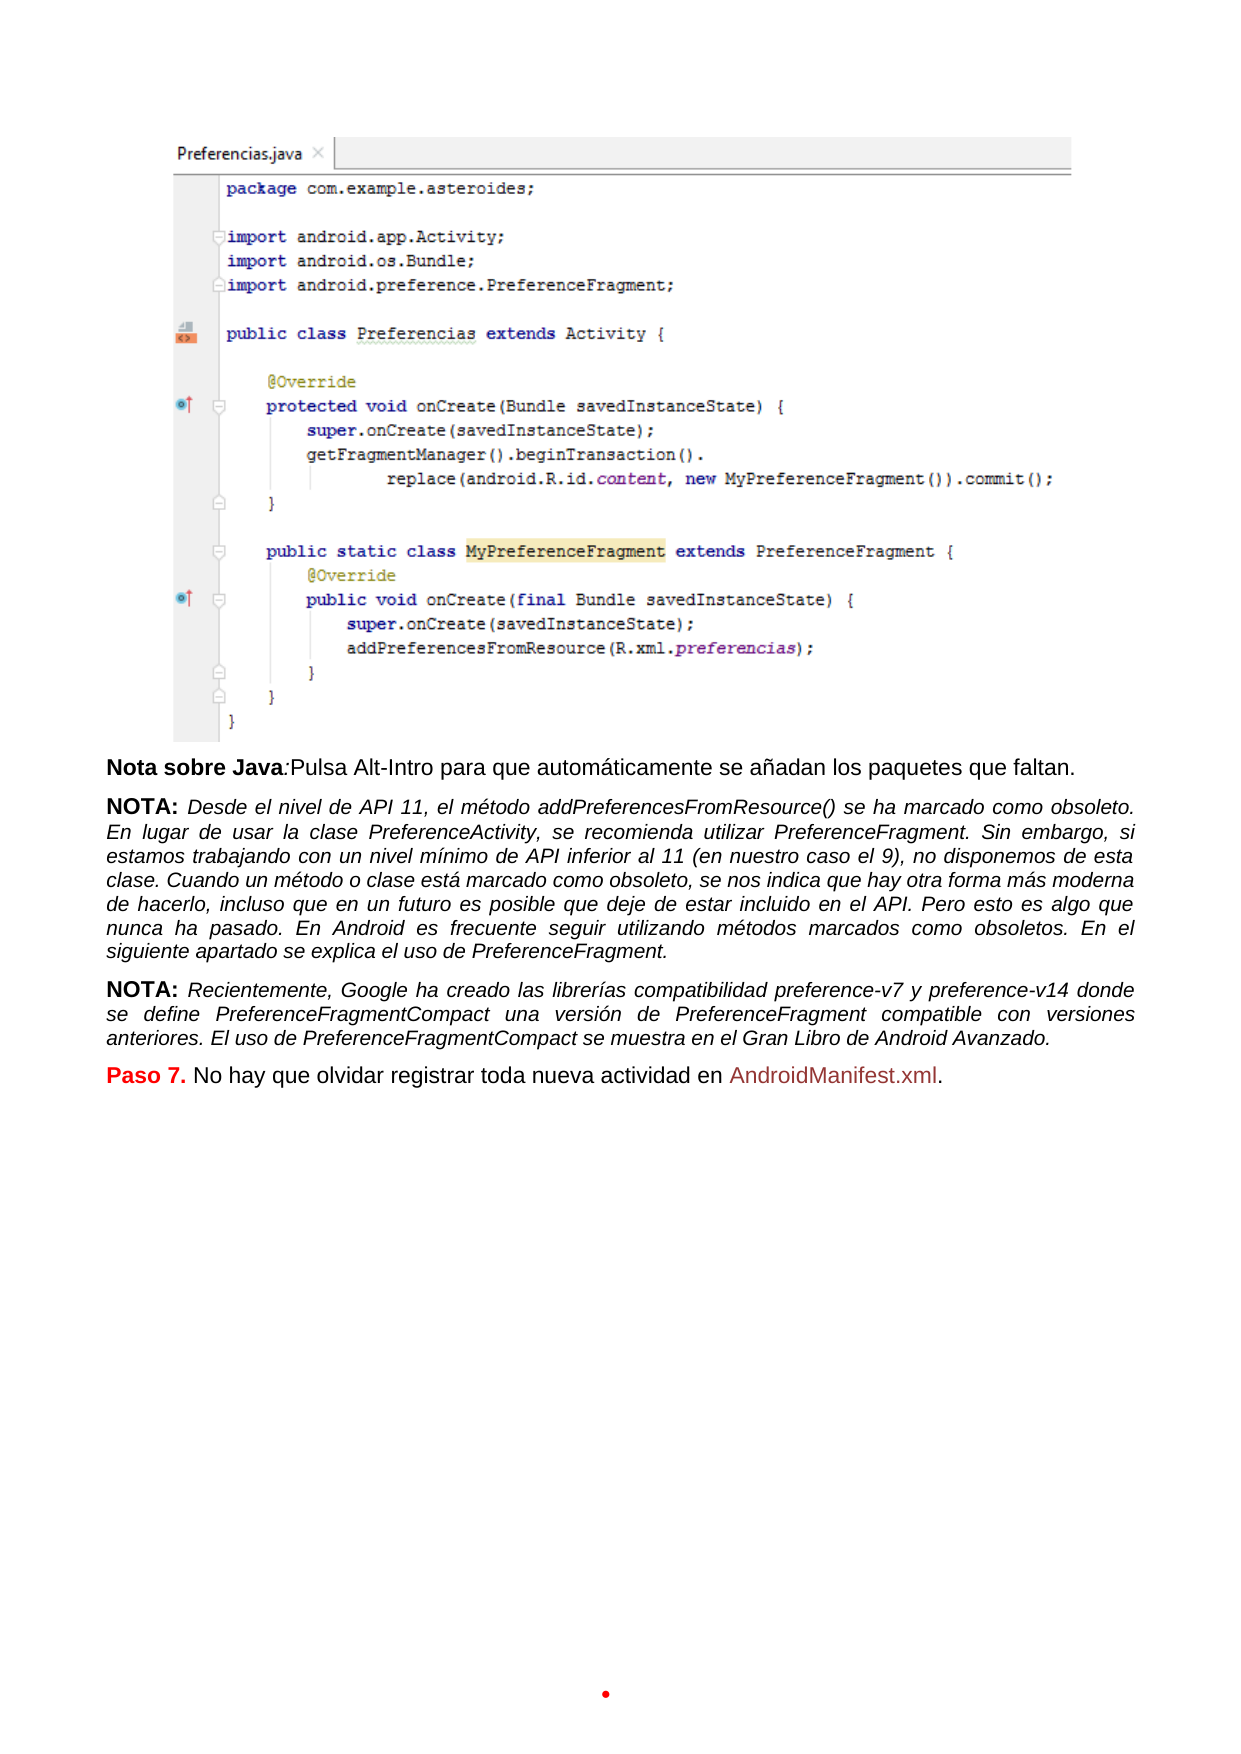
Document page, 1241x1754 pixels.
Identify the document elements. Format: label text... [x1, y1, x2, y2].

text NOTA: Recientemente, Google ha creado las librerías compatibilidad preference-v7 y preference-v14 donde se define PreferenceFragmentCompact una versión de PreferenceFragment compatible con versiones anteriores. El uso de PreferenceFragmentCompact se muestra en el Gran Libro de Android Avanzado. [106, 976, 1138, 1050]
text NOTA: Desde el nivel de API 11, el método addPreferencesFromResource() se ha marcado como obsoleto. En lugar de usar la clase PreferenceActivity, se recomienda utilizar PreferenceFragment. Sin embargo, si estamos trabajando con un nivel mínimo de API inferior al 11 (en nuestro caso el 9), no disponemos de esta clase. Cuando un método o clase está marcado como obsoleto, se nos indica que hay otra forma más moderna de hacerlo, incluso que en un futuro es posible que deje de estar incluido en el API. Pero esto es algo que nunca ha pasado. En Android es frecuente seguir utilizando métodos marcados como obsoletos. En el siguiente apartado se explica el uso de PreferenceFragment. [106, 793, 1138, 963]
text Nota sobre Java:Pulsa Alt-Intro para que automáticamente se añadan los paquetes que faltan. [106, 754, 1138, 781]
picture [173, 137, 1072, 742]
text Paso 7. No hay que olvidar registrar toda nueva actividad en AndroidManifest.xml. [106, 1062, 1138, 1089]
